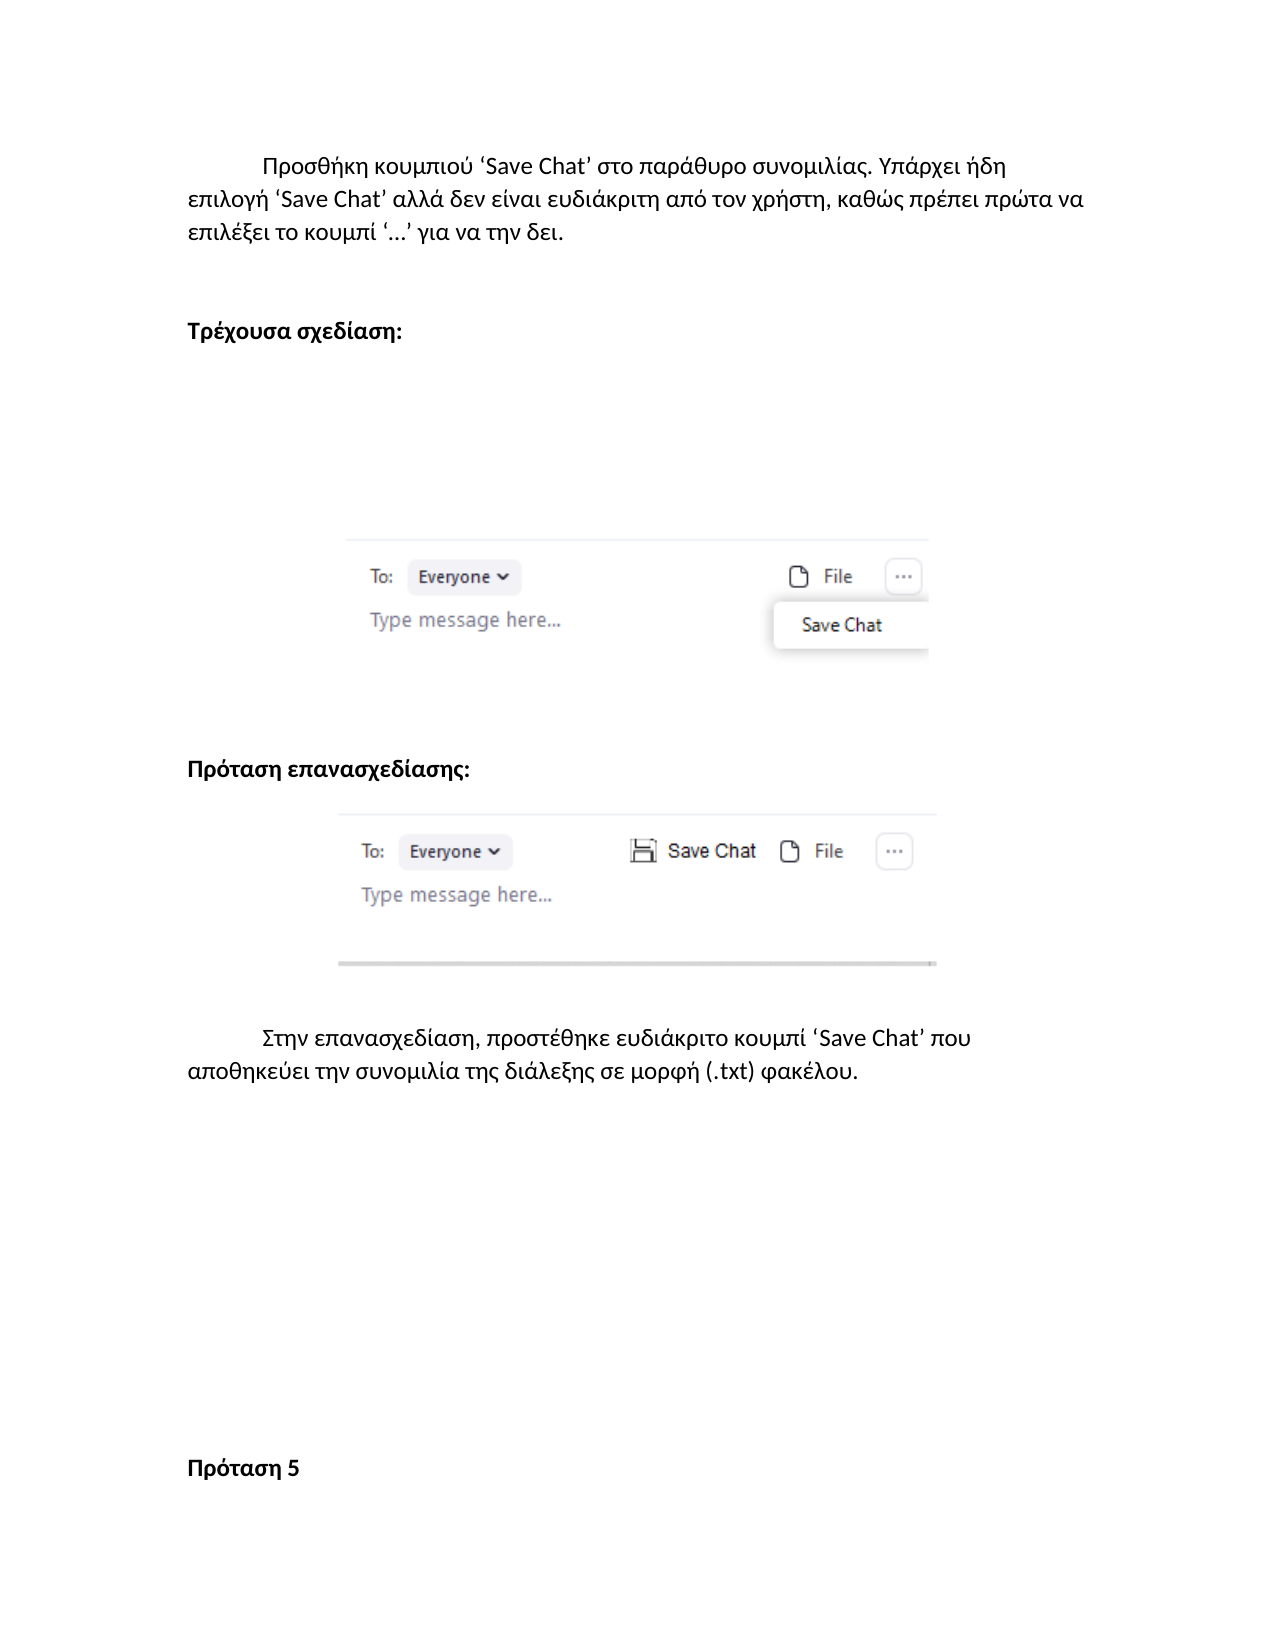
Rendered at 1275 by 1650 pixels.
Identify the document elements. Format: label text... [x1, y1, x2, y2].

text Τρέχουσα σχεδίαση: [187, 315, 1087, 346]
picture [346, 364, 929, 685]
text Στην επανασχεδίαση, προστέθηκε ευδιάκριτο κουμπί ‘Save Chat’ που αποθηκεύει την συνομιλία της διάλεξης σε μορφή (.txt) φακέλου. [187, 1022, 1087, 1086]
text Πρόταση 5 [187, 1452, 1087, 1482]
text Προσθήκη κουμπιού ‘Save Chat’ στο παράθυρο συνομιλίας. Υπάρχει ήδη επιλογή ‘Save Chat’ αλλά δεν είναι ευδιάκριτη από τον χρήστη, καθώς πρέπει πρώτα να επιλέξει το κουμπί ‘…’ για να την δει. [187, 150, 1087, 246]
picture [338, 803, 937, 1004]
text Πρόταση επανασχεδίασης: [187, 753, 1087, 784]
